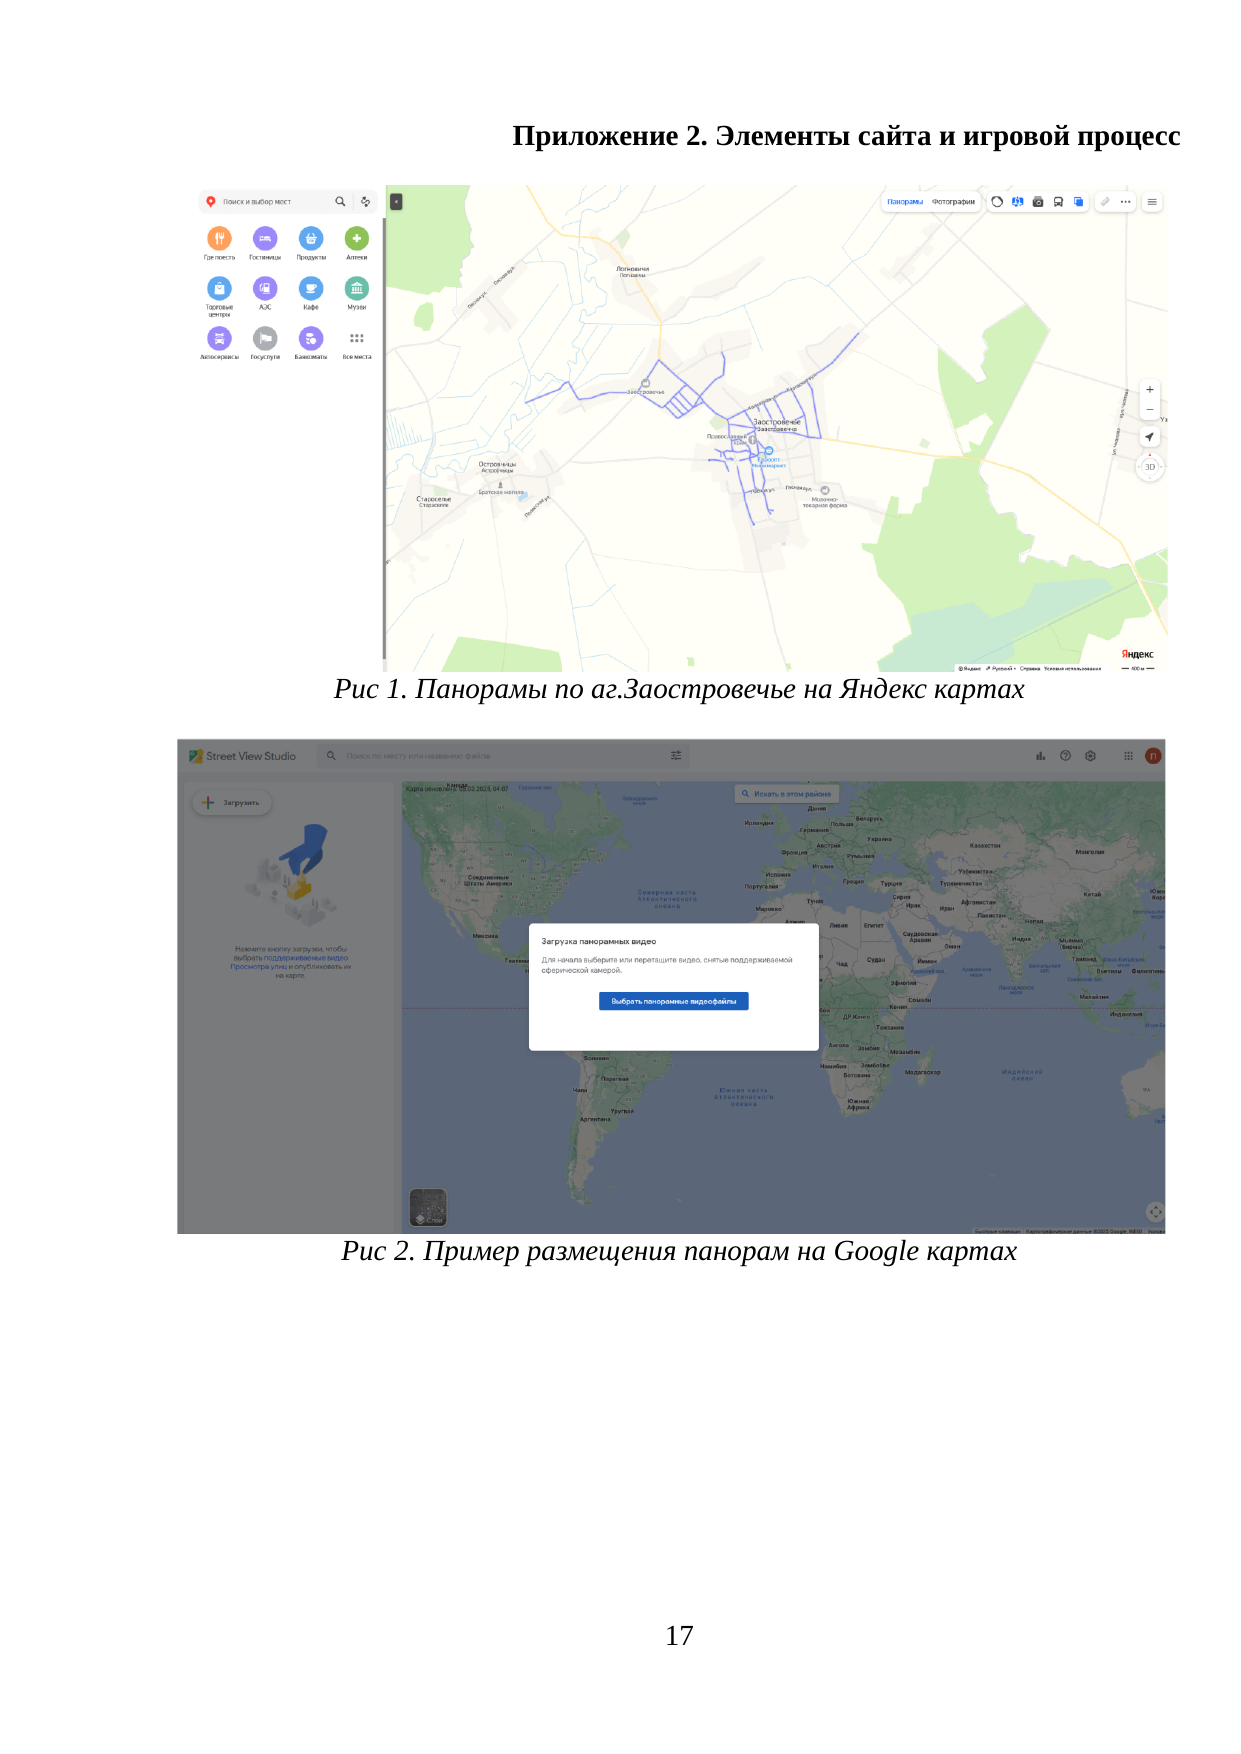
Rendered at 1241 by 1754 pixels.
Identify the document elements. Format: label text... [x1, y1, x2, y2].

text Рис 1. Панорамы по аг.Заостровечье на Яндекс картах [177, 671, 1181, 705]
text Рис 2. Пример размещения панорам на Google картах [177, 1233, 1181, 1267]
text Приложение 2. Элементы сайта и игровой процесс [177, 118, 1181, 152]
picture [177, 738, 1166, 1234]
picture [190, 185, 1168, 672]
